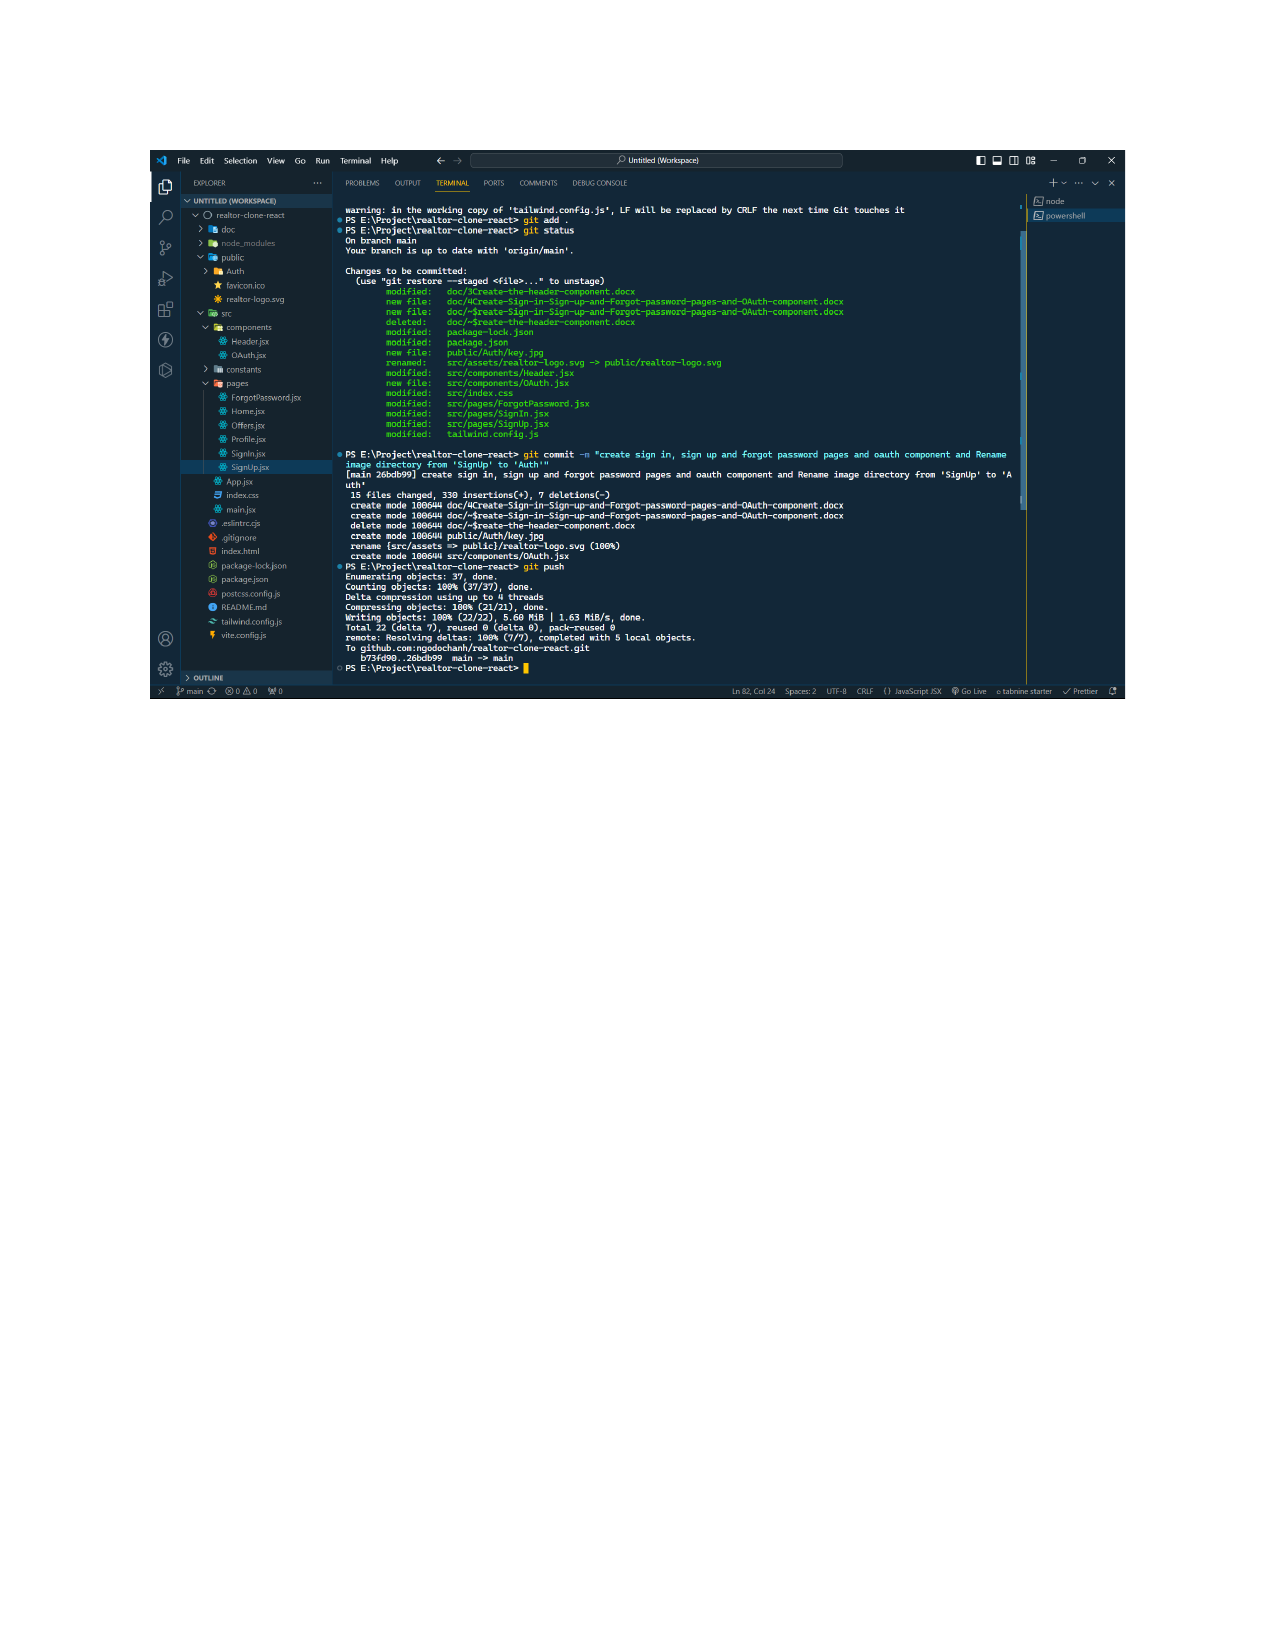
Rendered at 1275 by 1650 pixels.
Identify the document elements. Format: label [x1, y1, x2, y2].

picture [150, 150, 1125, 699]
